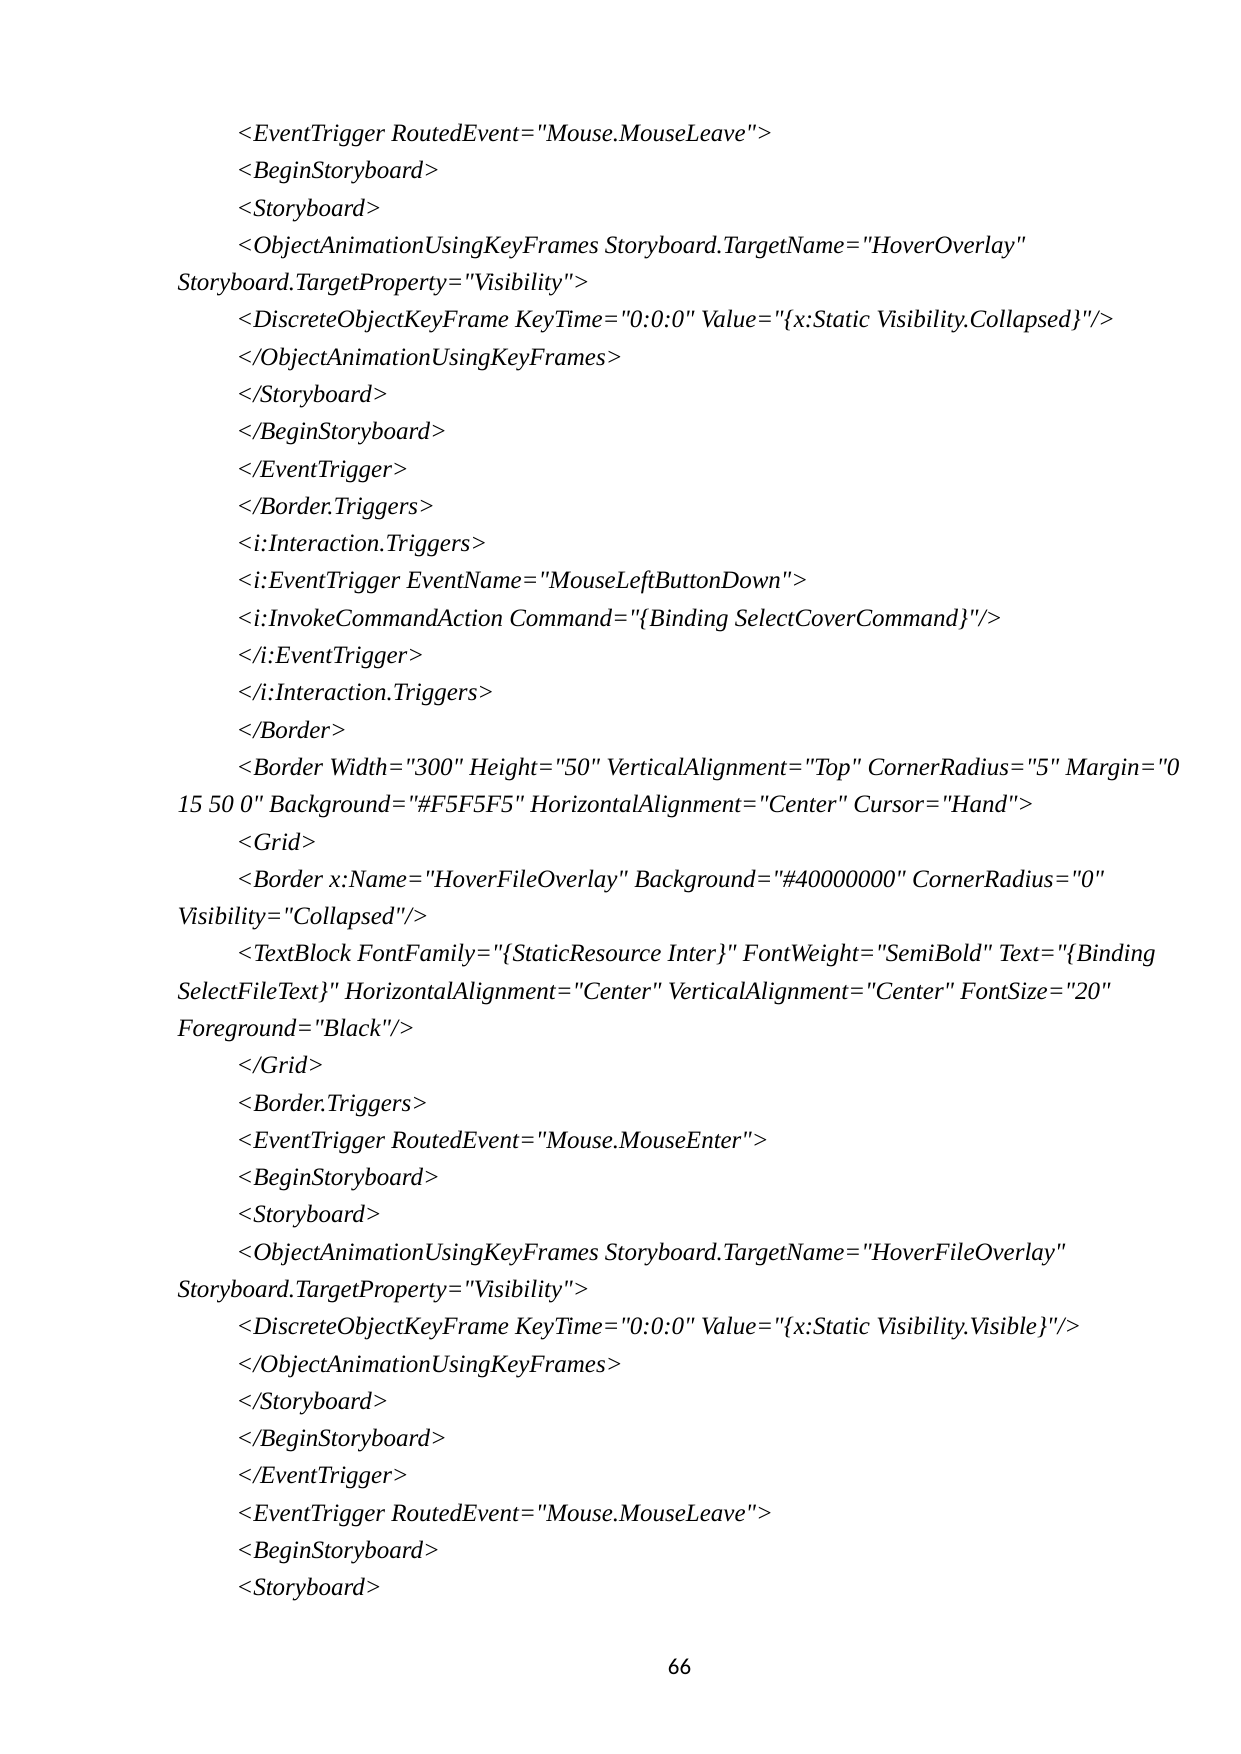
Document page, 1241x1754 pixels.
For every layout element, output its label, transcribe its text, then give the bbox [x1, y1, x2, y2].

text </EventTrigger> [177, 454, 1181, 482]
text <BeginStoryboard> [177, 155, 1181, 184]
text </Storyboard> [177, 379, 1181, 408]
text <TextBlock FontFamily="{StaticResource Inter}" FontWeight="SemiBold" Text="{Binding SelectFileText}" HorizontalAlignment="Center" VerticalAlignment="Center" FontSize="20" Foreground="Black"/> [177, 938, 1181, 1042]
text </i:EventTrigger> [177, 640, 1181, 669]
text <Storyboard> [177, 193, 1181, 221]
text </ObjectAnimationUsingKeyFrames> [177, 342, 1181, 371]
text </EventTrigger> [177, 1461, 1181, 1489]
text <DiscreteObjectKeyFrame KeyTime="0:0:0" Value="{x:Static Visibility.Visible}"/> [177, 1311, 1181, 1340]
text <DiscreteObjectKeyFrame KeyTime="0:0:0" Value="{x:Static Visibility.Collapsed}"/> [177, 304, 1181, 333]
text <i:InvokeCommandAction Command="{Binding SelectCoverCommand}"/> [177, 603, 1181, 632]
text <Storyboard> [177, 1572, 1181, 1601]
text <Border.Triggers> [177, 1088, 1181, 1116]
text </BeginStoryboard> [177, 1423, 1181, 1452]
text </Border> [177, 715, 1181, 743]
text <Border Width="300" Height="50" VerticalAlignment="Top" CornerRadius="5" Margin="0 15 50 0" Background="#F5F5F5" HorizontalAlignment="Center" Cursor="Hand"> [177, 752, 1181, 818]
text </ObjectAnimationUsingKeyFrames> [177, 1349, 1181, 1377]
text <Border x:Name="HoverFileOverlay" Background="#40000000" CornerRadius="0" Visibility="Collapsed"/> [177, 864, 1181, 930]
text </Grid> [177, 1050, 1181, 1079]
text </Storyboard> [177, 1386, 1181, 1415]
text </Border.Triggers> [177, 491, 1181, 520]
text <Storyboard> [177, 1199, 1181, 1228]
text <EventTrigger RoutedEvent="Mouse.MouseLeave"> [177, 1498, 1181, 1527]
text <BeginStoryboard> [177, 1535, 1181, 1564]
text <i:Interaction.Triggers> [177, 528, 1181, 557]
text </BeginStoryboard> [177, 416, 1181, 445]
text <i:EventTrigger EventName="MouseLeftButtonDown"> [177, 566, 1181, 594]
text <ObjectAnimationUsingKeyFrames Storyboard.TargetName="HoverFileOverlay" Storyboard.TargetProperty="Visibility"> [177, 1237, 1181, 1303]
text <EventTrigger RoutedEvent="Mouse.MouseLeave"> [177, 118, 1181, 147]
text <Grid> [177, 827, 1181, 855]
text <ObjectAnimationUsingKeyFrames Storyboard.TargetName="HoverOverlay" Storyboard.TargetProperty="Visibility"> [177, 230, 1181, 296]
text <EventTrigger RoutedEvent="Mouse.MouseEnter"> [177, 1125, 1181, 1154]
text </i:Interaction.Triggers> [177, 677, 1181, 706]
text <BeginStoryboard> [177, 1162, 1181, 1191]
